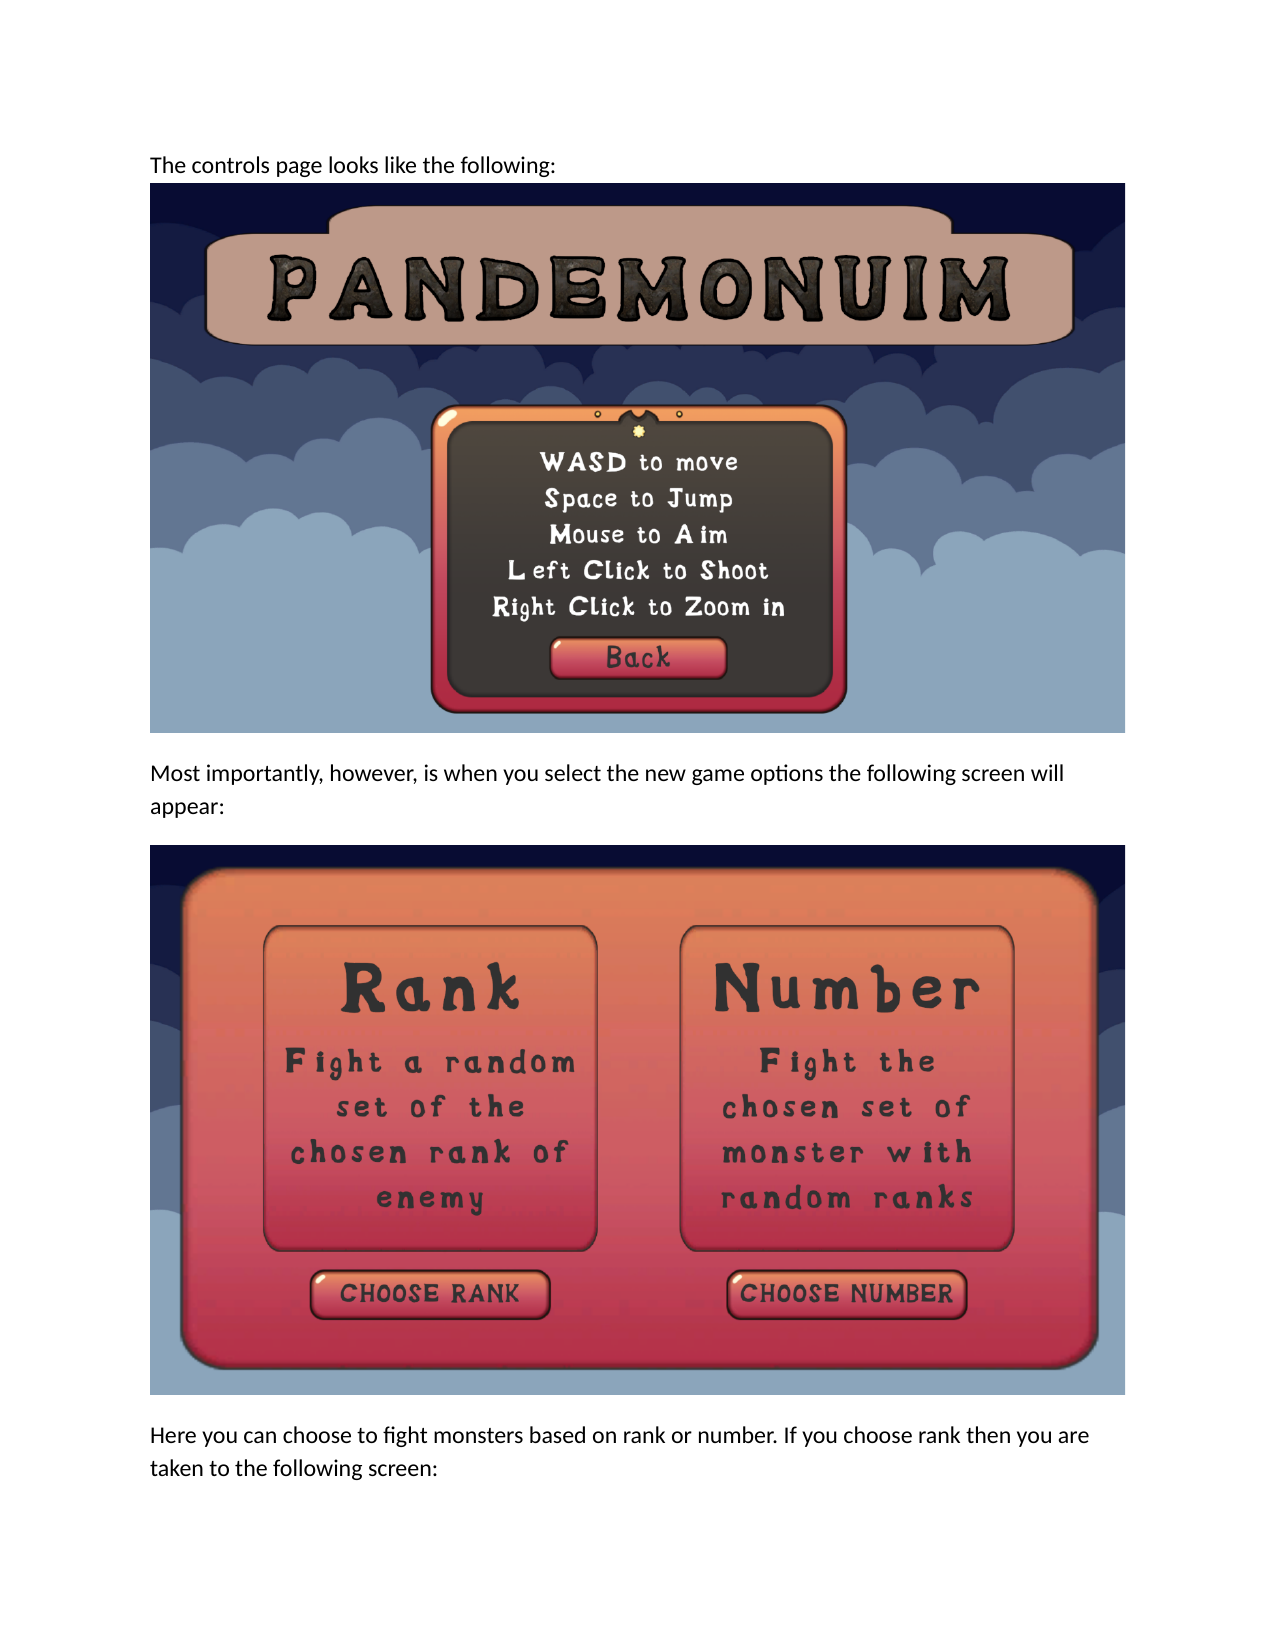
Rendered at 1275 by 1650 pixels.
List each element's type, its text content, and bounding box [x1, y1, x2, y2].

text Most importantly, however, is when you select the new game options the following screen will appear: [150, 758, 1125, 821]
text The controls page looks like the following: [150, 150, 1125, 183]
picture [150, 845, 1125, 1395]
text Here you can choose to fight monsters based on rank or number. If you choose rank then you are taken to the following screen: [150, 1420, 1125, 1483]
picture [150, 183, 1125, 733]
